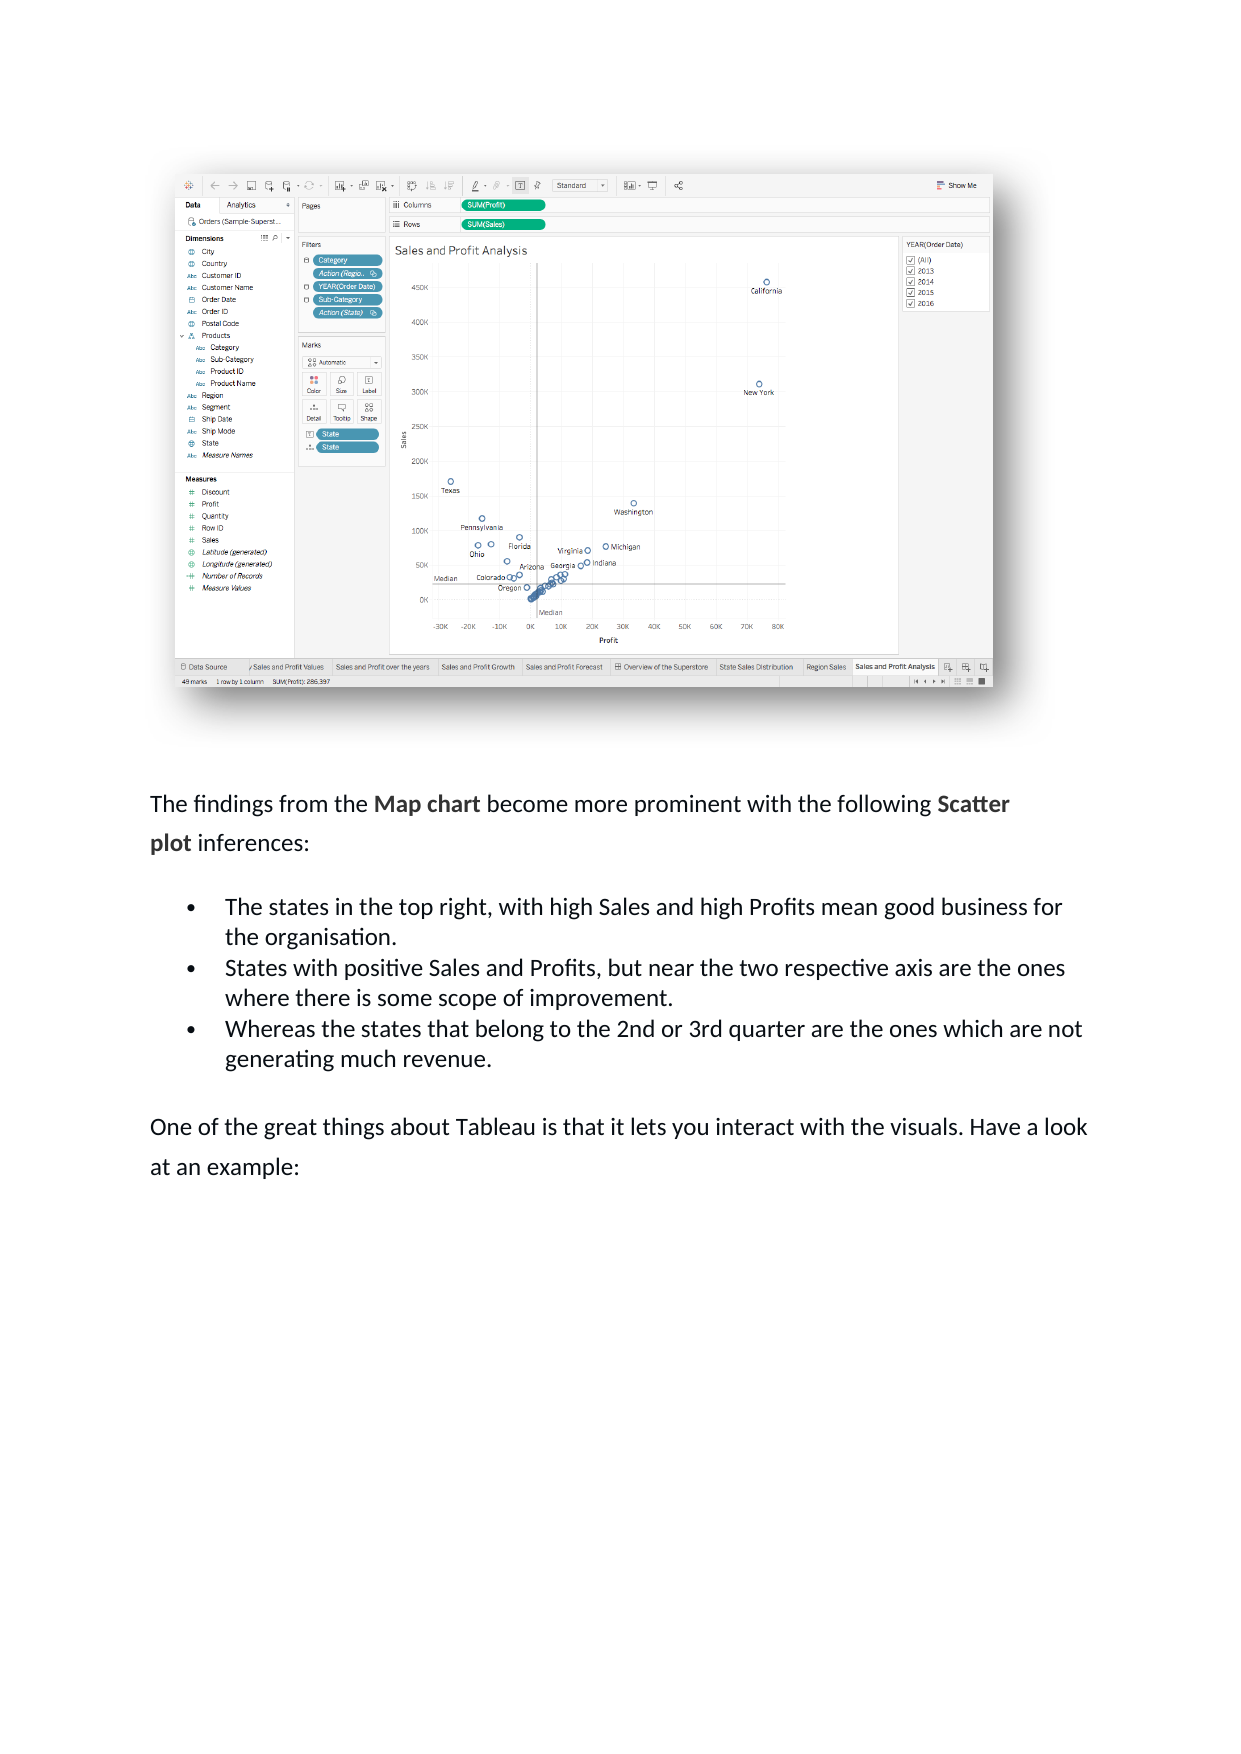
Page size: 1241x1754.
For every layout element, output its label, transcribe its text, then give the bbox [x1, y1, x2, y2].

text The findings from the Map chart become more prominent with the following Scatter plot inferences: [150, 780, 1090, 858]
picture [175, 174, 993, 687]
text One of the great things about Tableau is that it lets you interact with the visuals. Have a look at an example: [150, 1103, 1090, 1181]
list Whereas the states that belong to the 2nd or 3rd quarter are the ones which are not generating much revenue. [187, 1013, 1090, 1074]
list States with positive Sales and Profits, but near the two respective axis are the ones where there is some scope of improvement. [187, 952, 1090, 1013]
list The states in the top right, with high Sales and high Profits mean good business for the organisation. [187, 891, 1090, 952]
